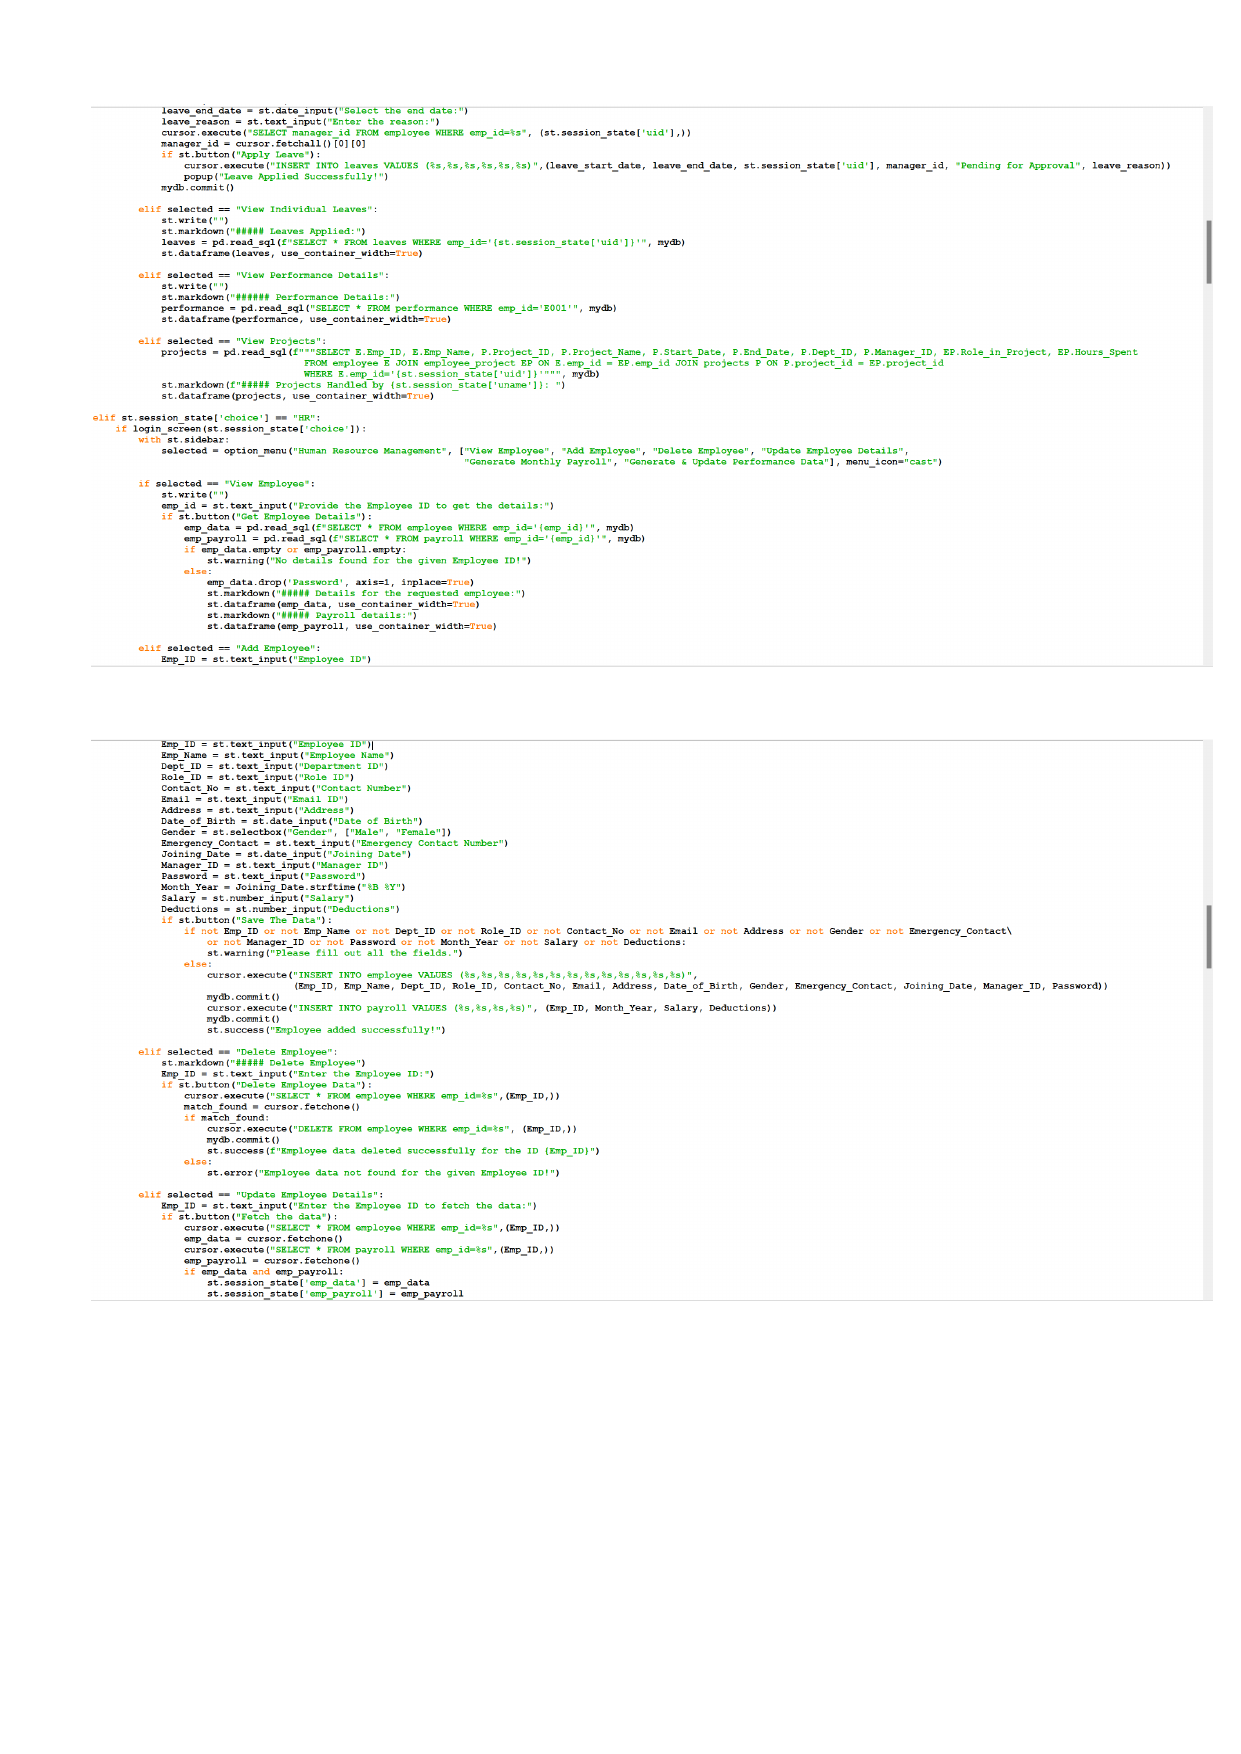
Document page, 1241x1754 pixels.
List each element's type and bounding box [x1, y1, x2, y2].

picture [91, 739, 1213, 1301]
picture [91, 104, 1213, 667]
